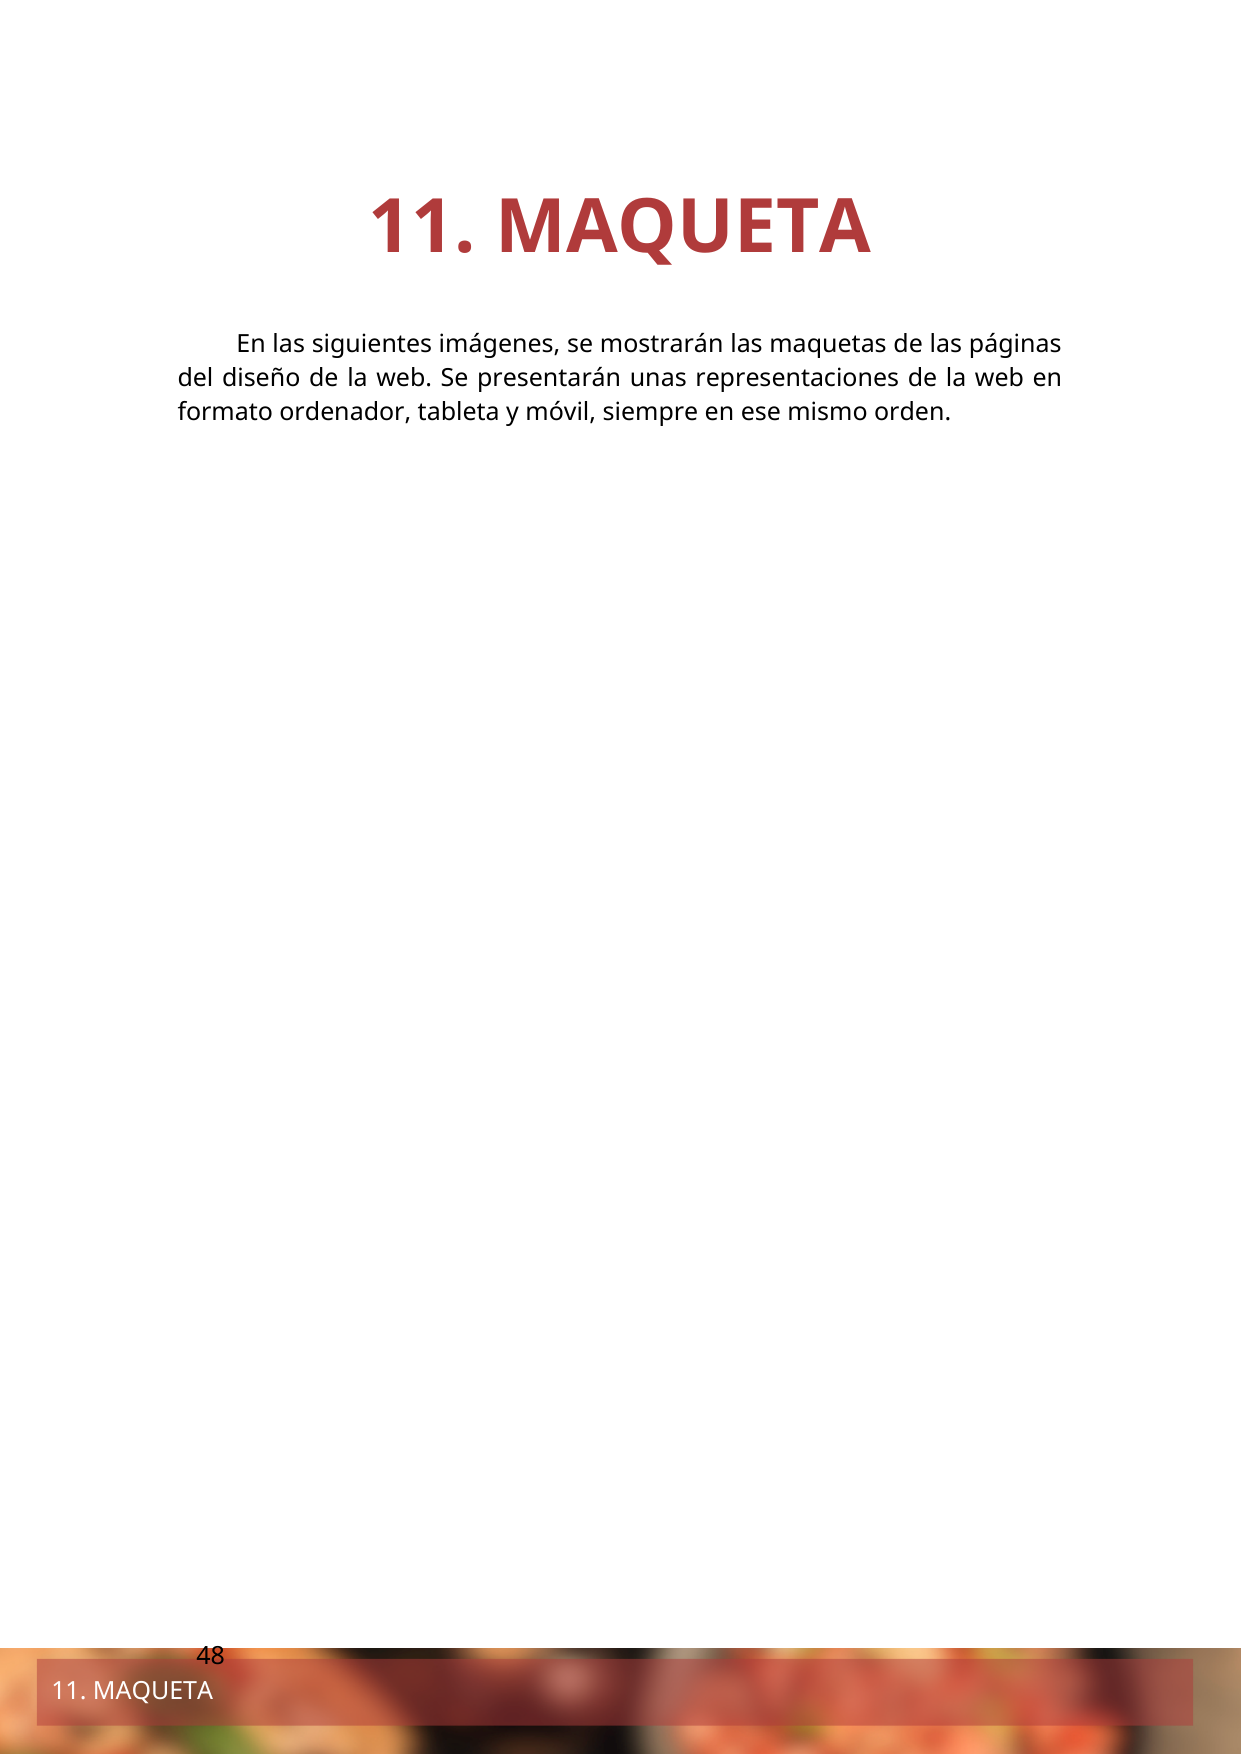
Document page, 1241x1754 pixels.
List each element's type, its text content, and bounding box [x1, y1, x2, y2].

subtitle 11. MAQUETA [177, 173, 1063, 275]
picture [199, 1650, 205, 1658]
picture [0, 1648, 1241, 1754]
picture [207, 1648, 215, 1658]
text En las siguientes imágenes, se mostrarán las maquetas de las páginas del diseño de la web. Se presentarán unas representaciones de la web en formato ordenador, tableta y móvil, siempre en ese mismo orden. [177, 326, 1063, 428]
